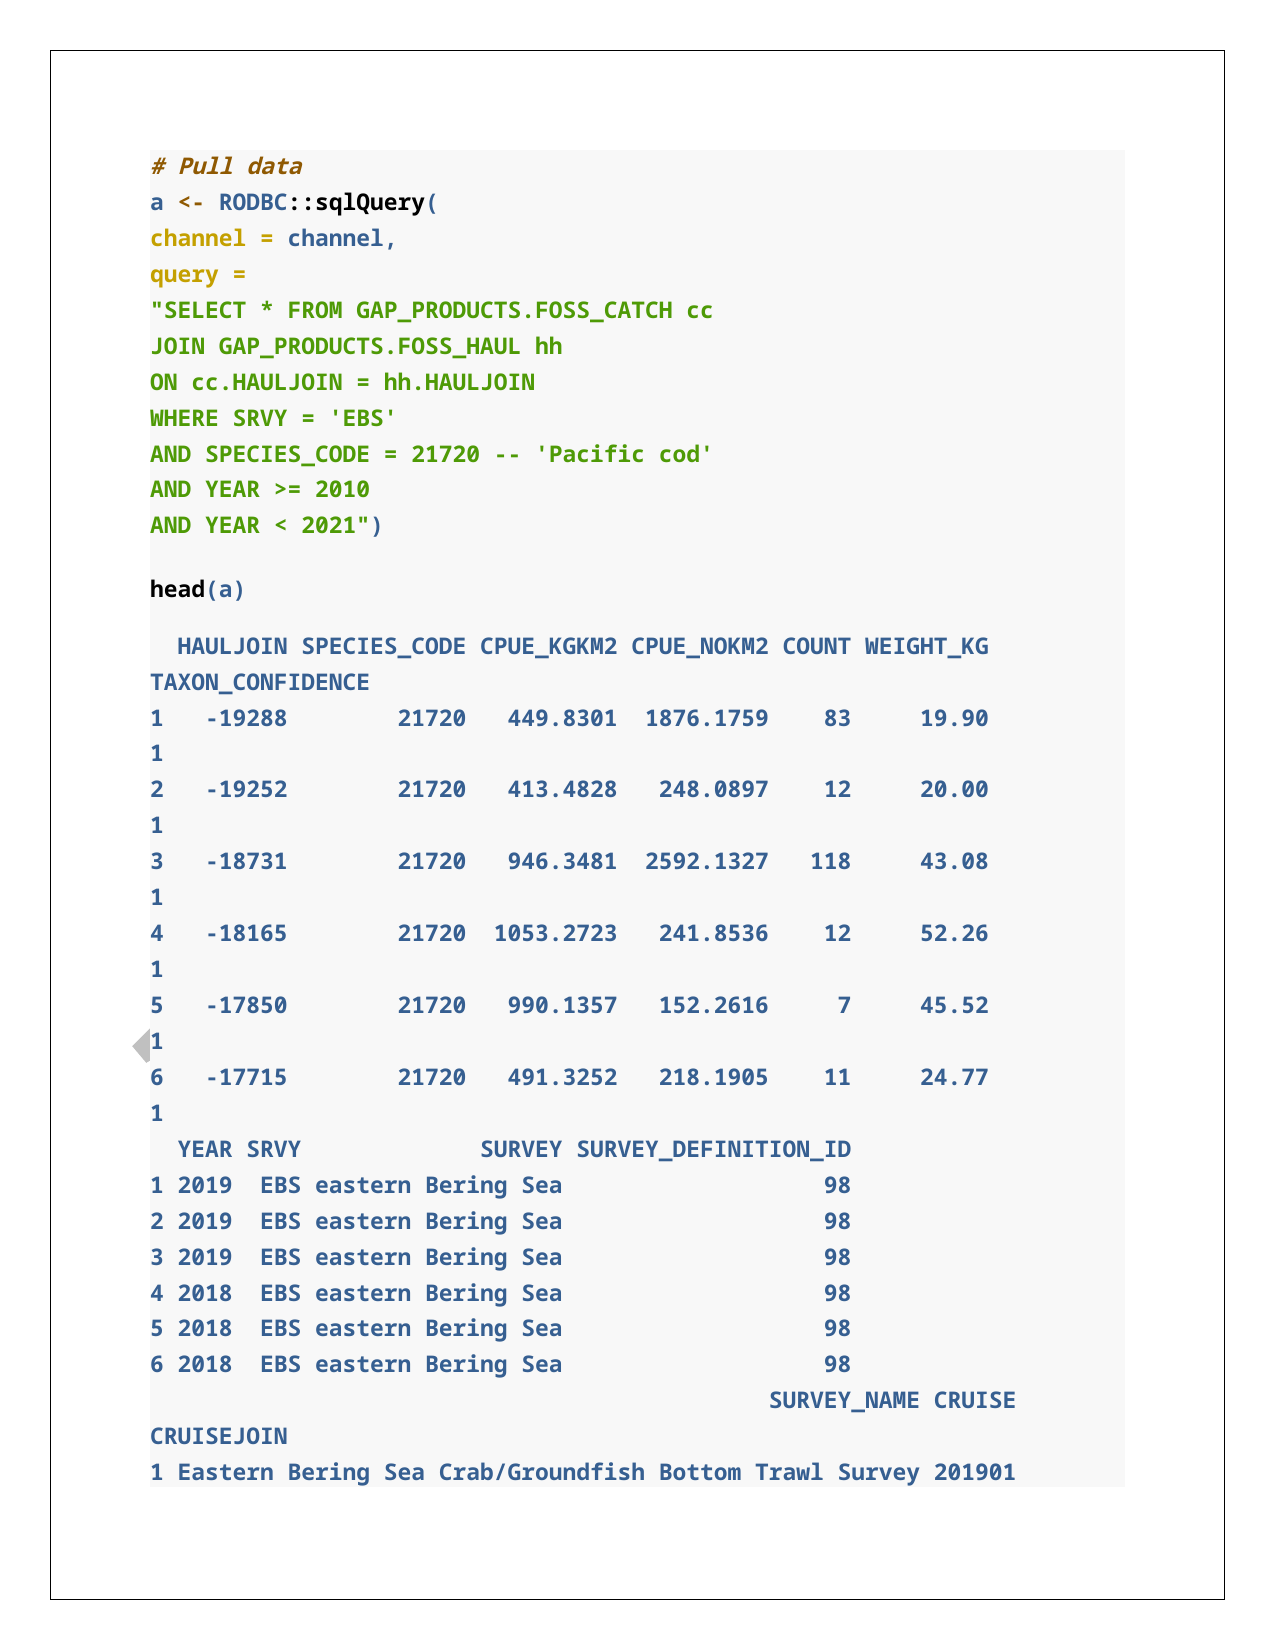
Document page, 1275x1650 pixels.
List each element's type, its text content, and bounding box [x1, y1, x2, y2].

text # Pull data a <- RODBC::sqlQuery( channel = channel, query = "SELECT * FROM GAP_PRODUCTS.FOSS_CATCH cc JOIN GAP_PRODUCTS.FOSS_HAUL hh ON cc.HAULJOIN = hh.HAULJOIN WHERE SRVY = 'EBS' AND SPECIES_CODE = 21720 -- 'Pacific cod' AND YEAR >= 2010 AND YEAR < 2021") head(a) [150, 150, 1125, 604]
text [150, 629, 1125, 1487]
